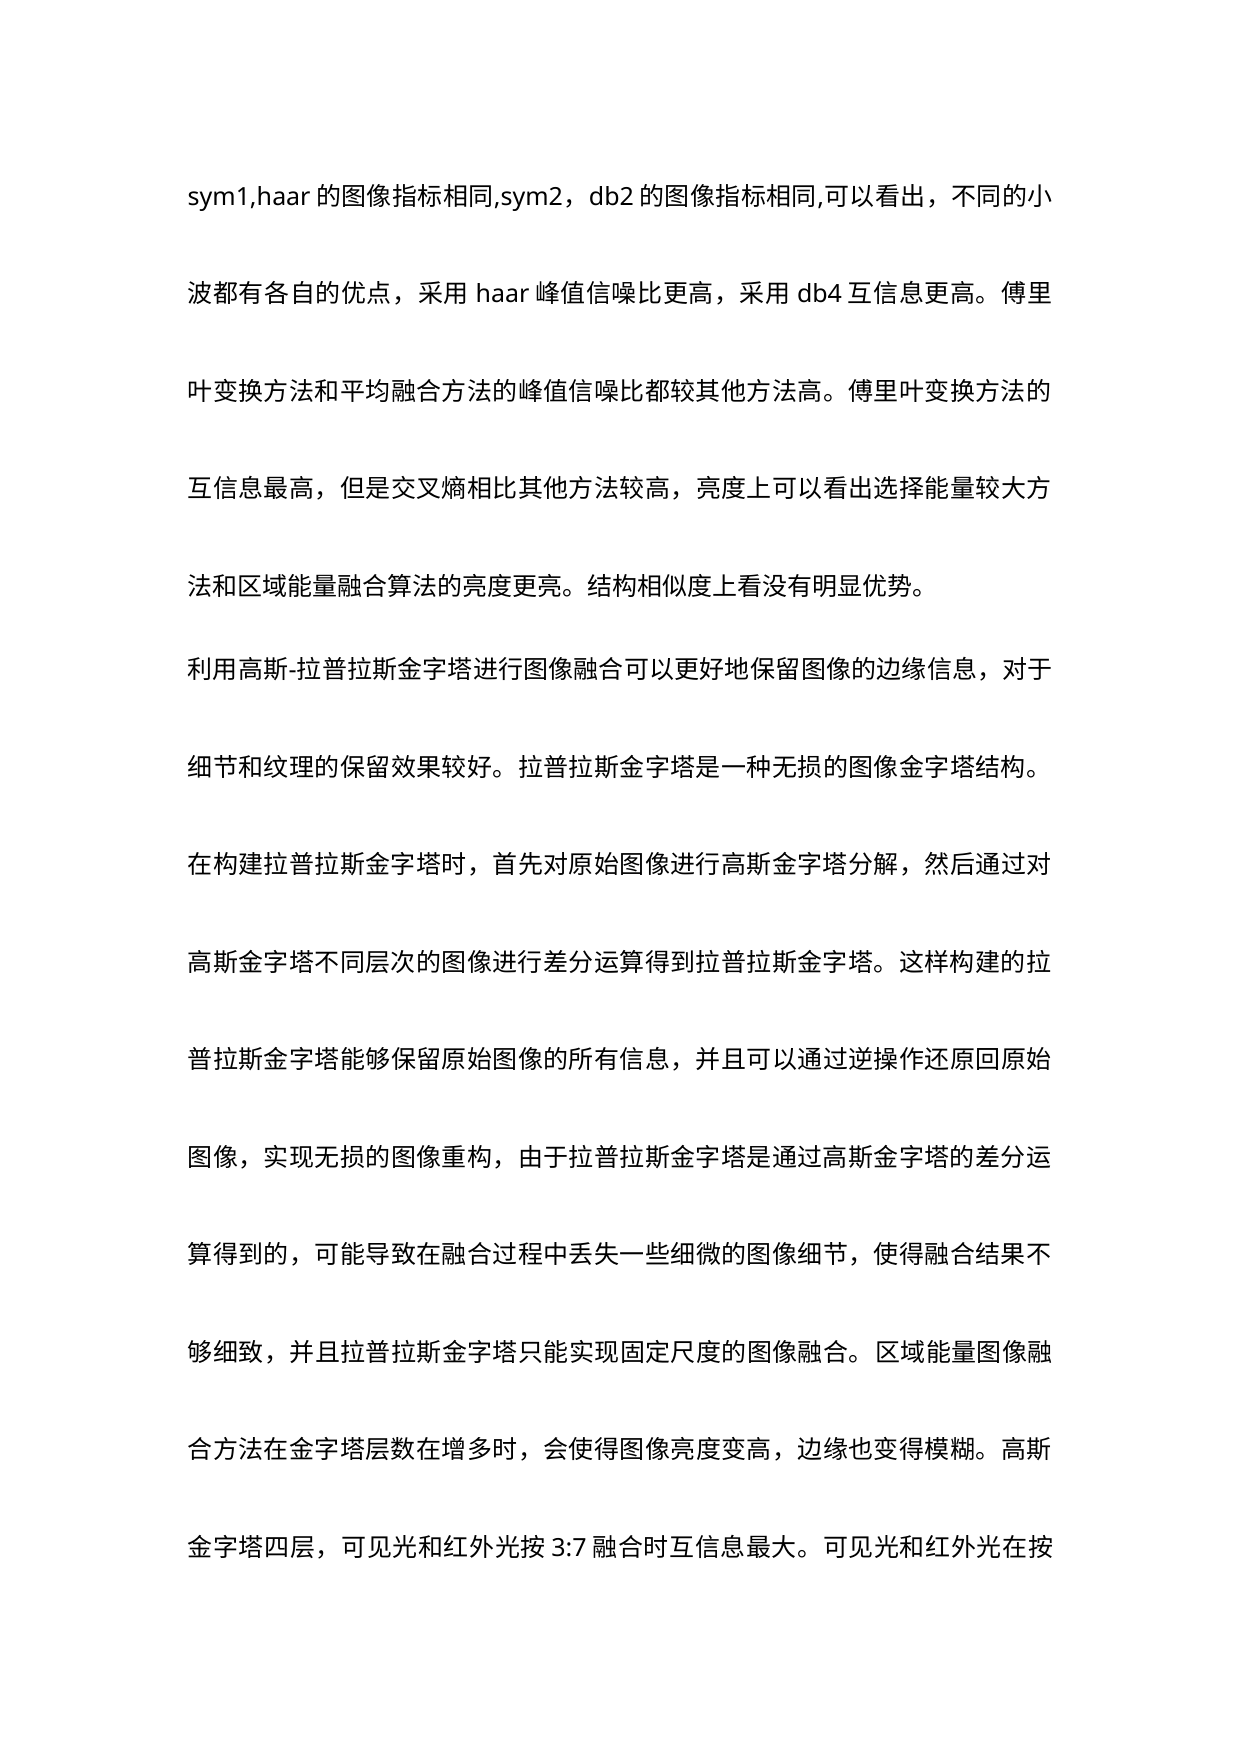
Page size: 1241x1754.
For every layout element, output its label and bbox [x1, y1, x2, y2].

text [187, 162, 1053, 617]
text [187, 635, 1053, 1578]
